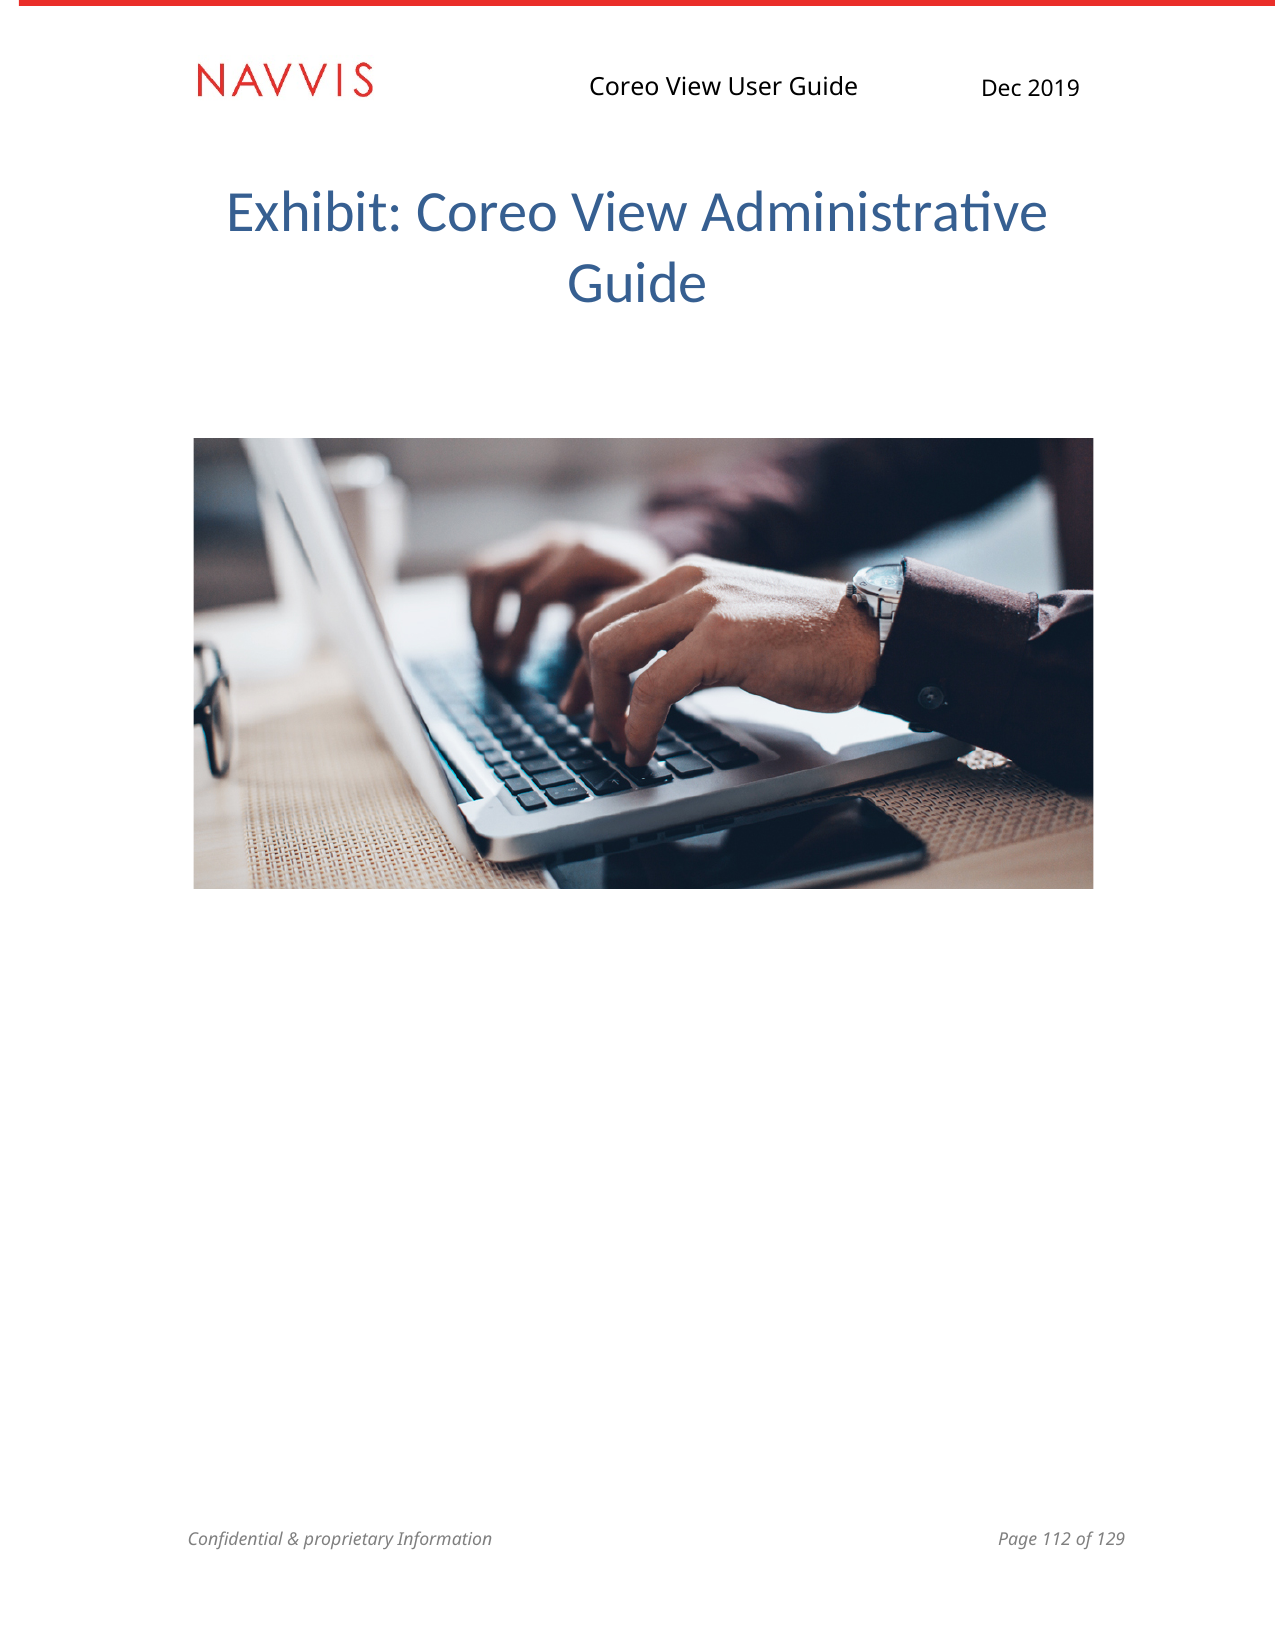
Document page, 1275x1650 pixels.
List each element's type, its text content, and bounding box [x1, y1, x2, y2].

picture [187, 55, 383, 104]
title Exhibit: Coreo View Administrative Guide [187, 175, 1087, 317]
picture [193, 438, 1094, 889]
